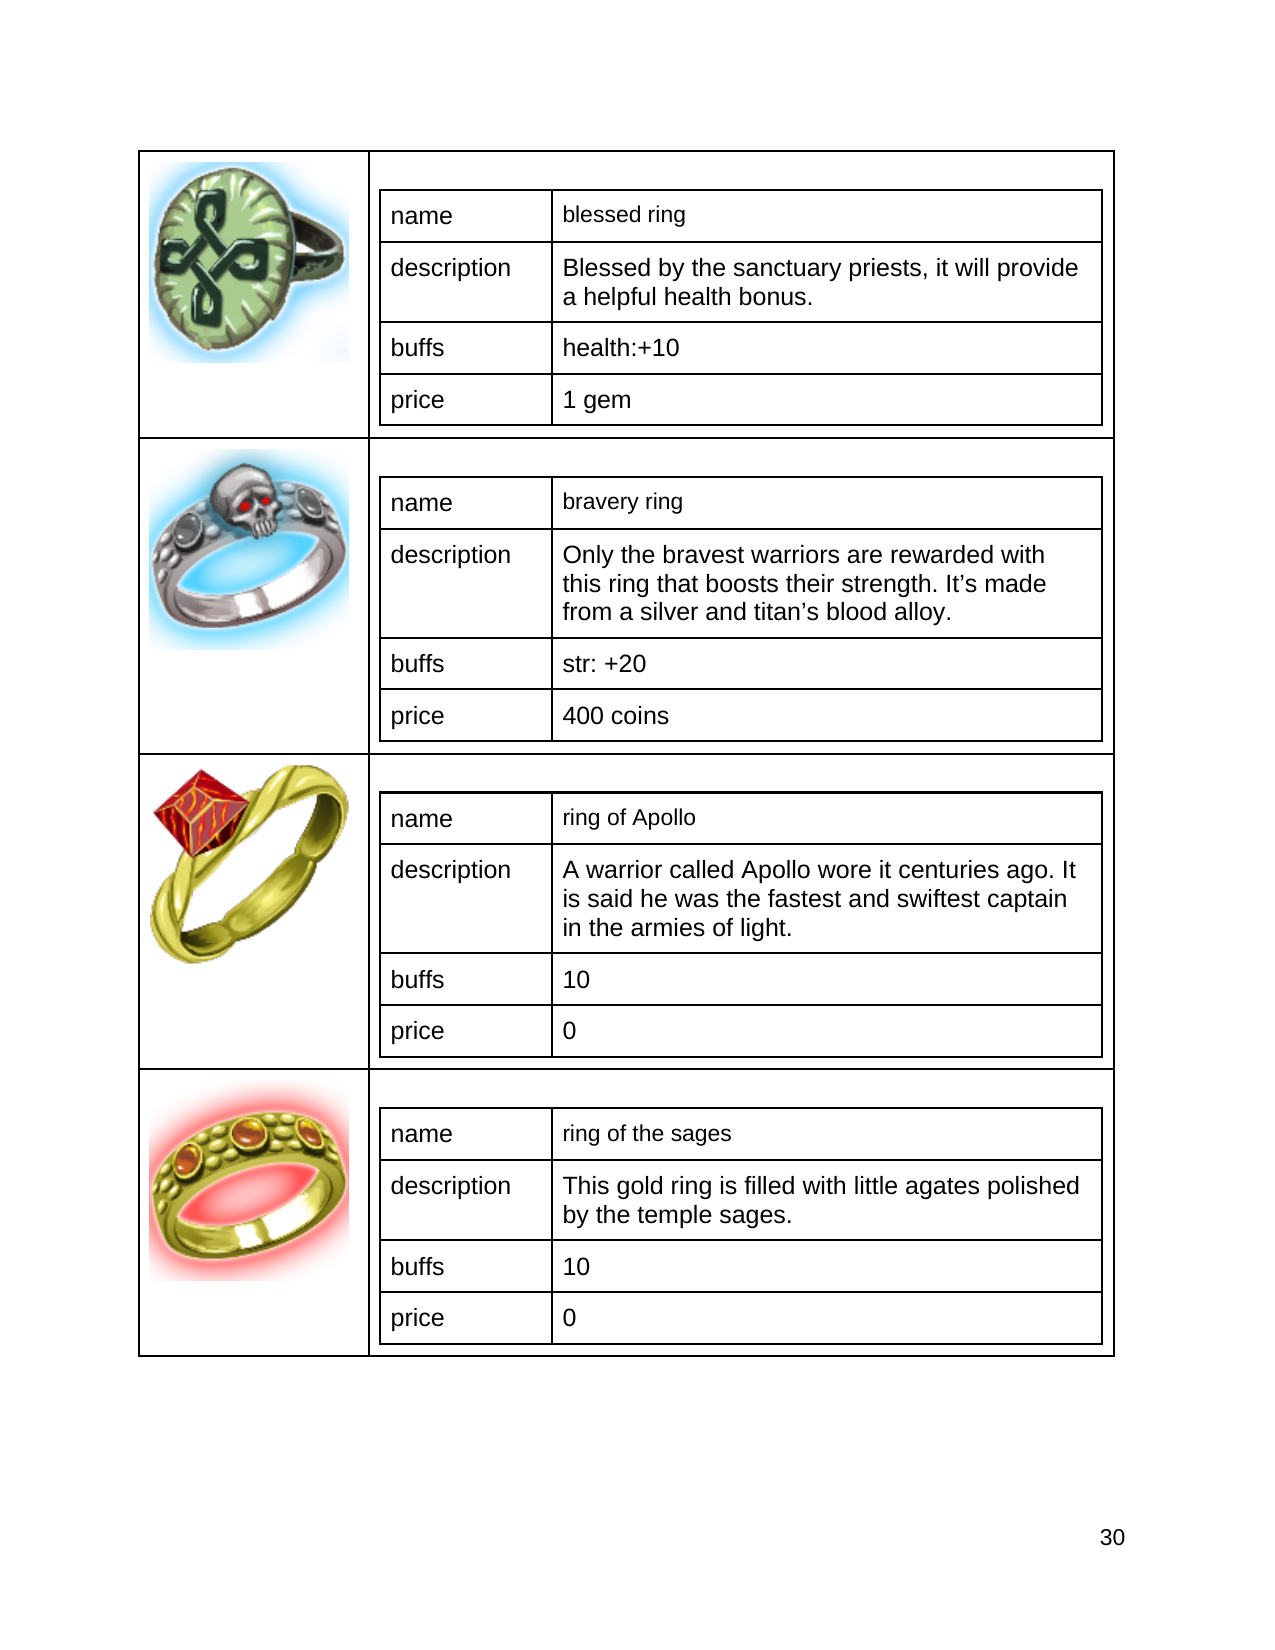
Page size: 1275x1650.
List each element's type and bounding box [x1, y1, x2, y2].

picture [149, 1080, 350, 1281]
picture [149, 162, 350, 363]
table_cell [370, 439, 1113, 752]
table_cell [140, 1070, 368, 1355]
table_cell [370, 755, 1113, 1068]
table_cell [140, 755, 368, 1068]
table_cell [370, 1070, 1113, 1355]
picture [149, 449, 350, 650]
table_cell [140, 439, 368, 752]
table_header [370, 152, 1113, 437]
picture [149, 765, 350, 965]
table_header [140, 152, 368, 437]
